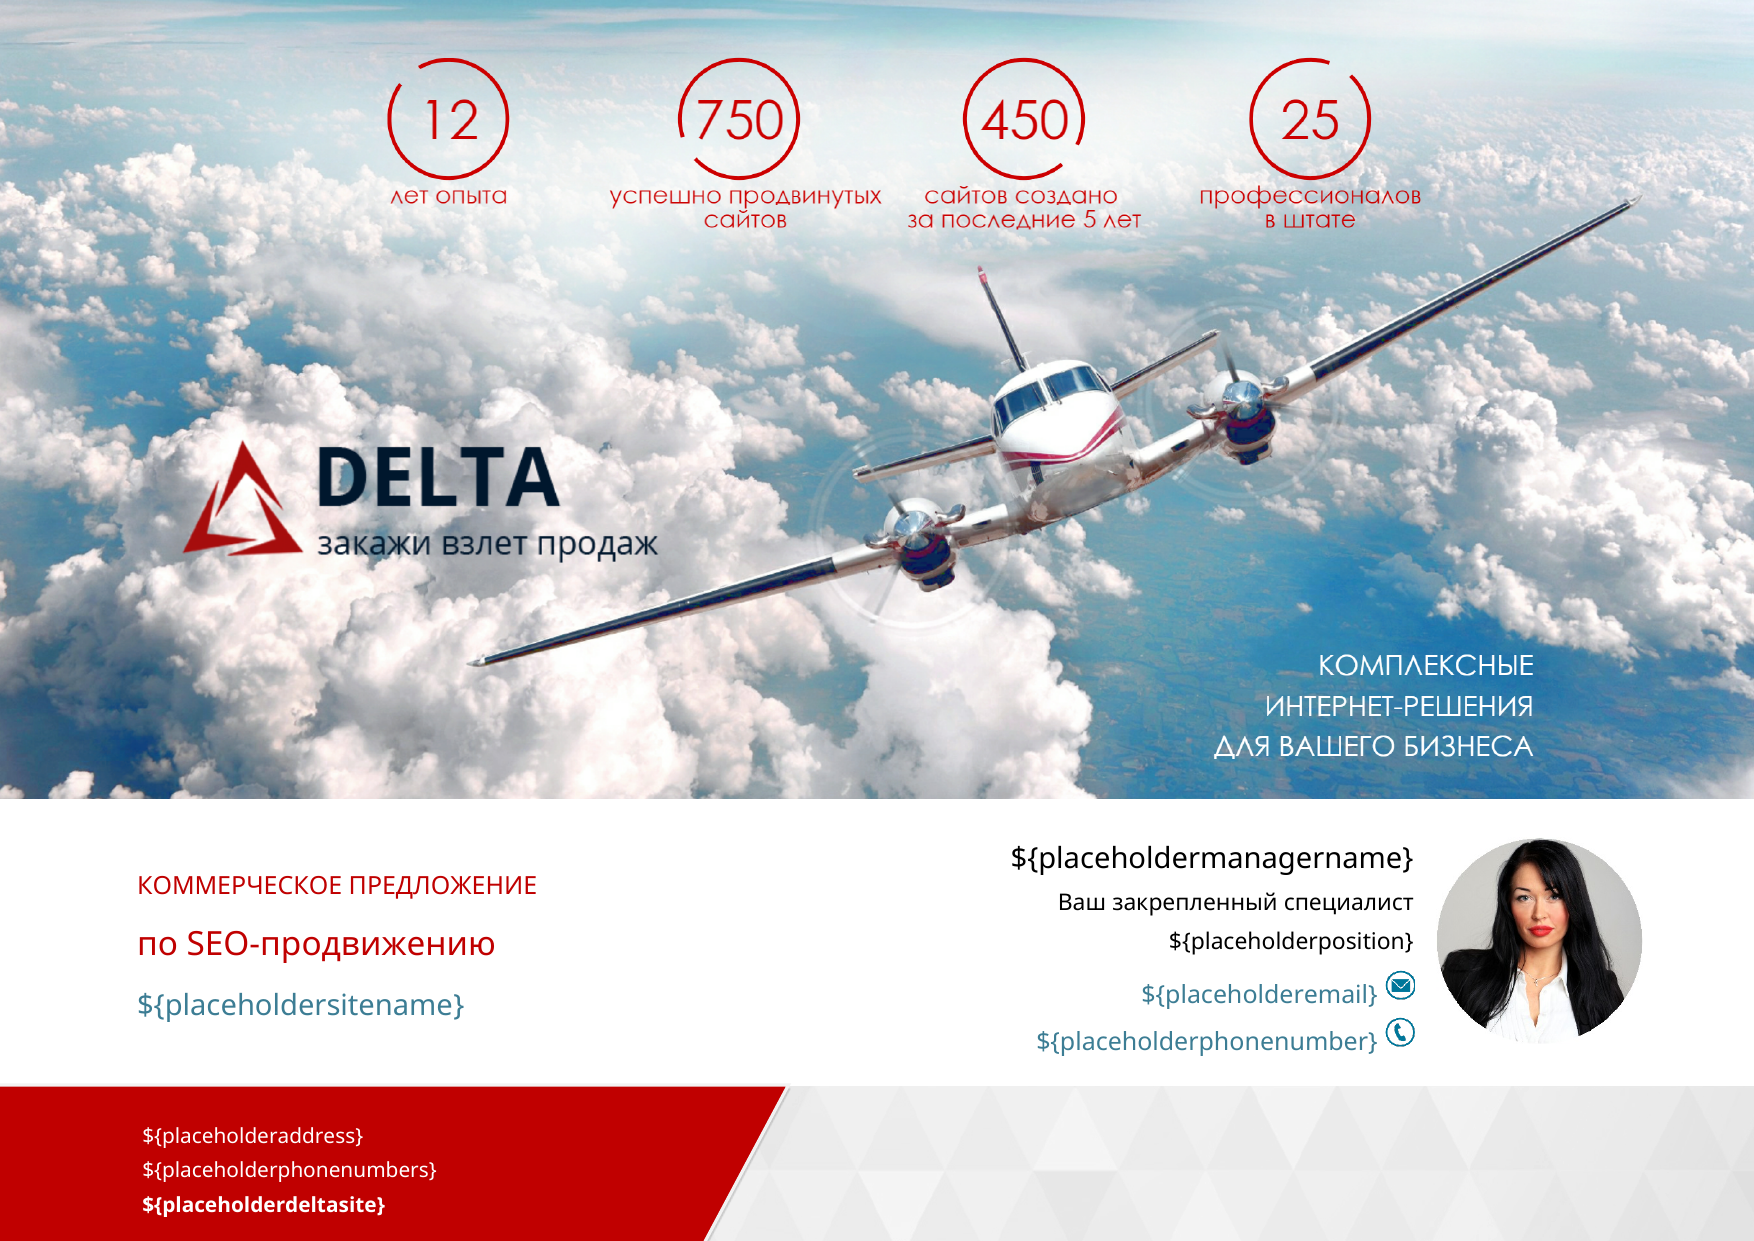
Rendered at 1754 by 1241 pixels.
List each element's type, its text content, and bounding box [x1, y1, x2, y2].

table_header ${placeholdermanagername} Ваш закрепленный специалист ${placeholderposition} [716, 832, 1425, 1118]
table_header [1425, 832, 1661, 1118]
picture [0, 0, 1754, 799]
table_header КОММЕРЧЕСКОЕ ПРЕДЛОЖЕНИЕ по SEO-продвижению ${placeholdersitename} [126, 832, 716, 1083]
picture [1436, 837, 1643, 1044]
